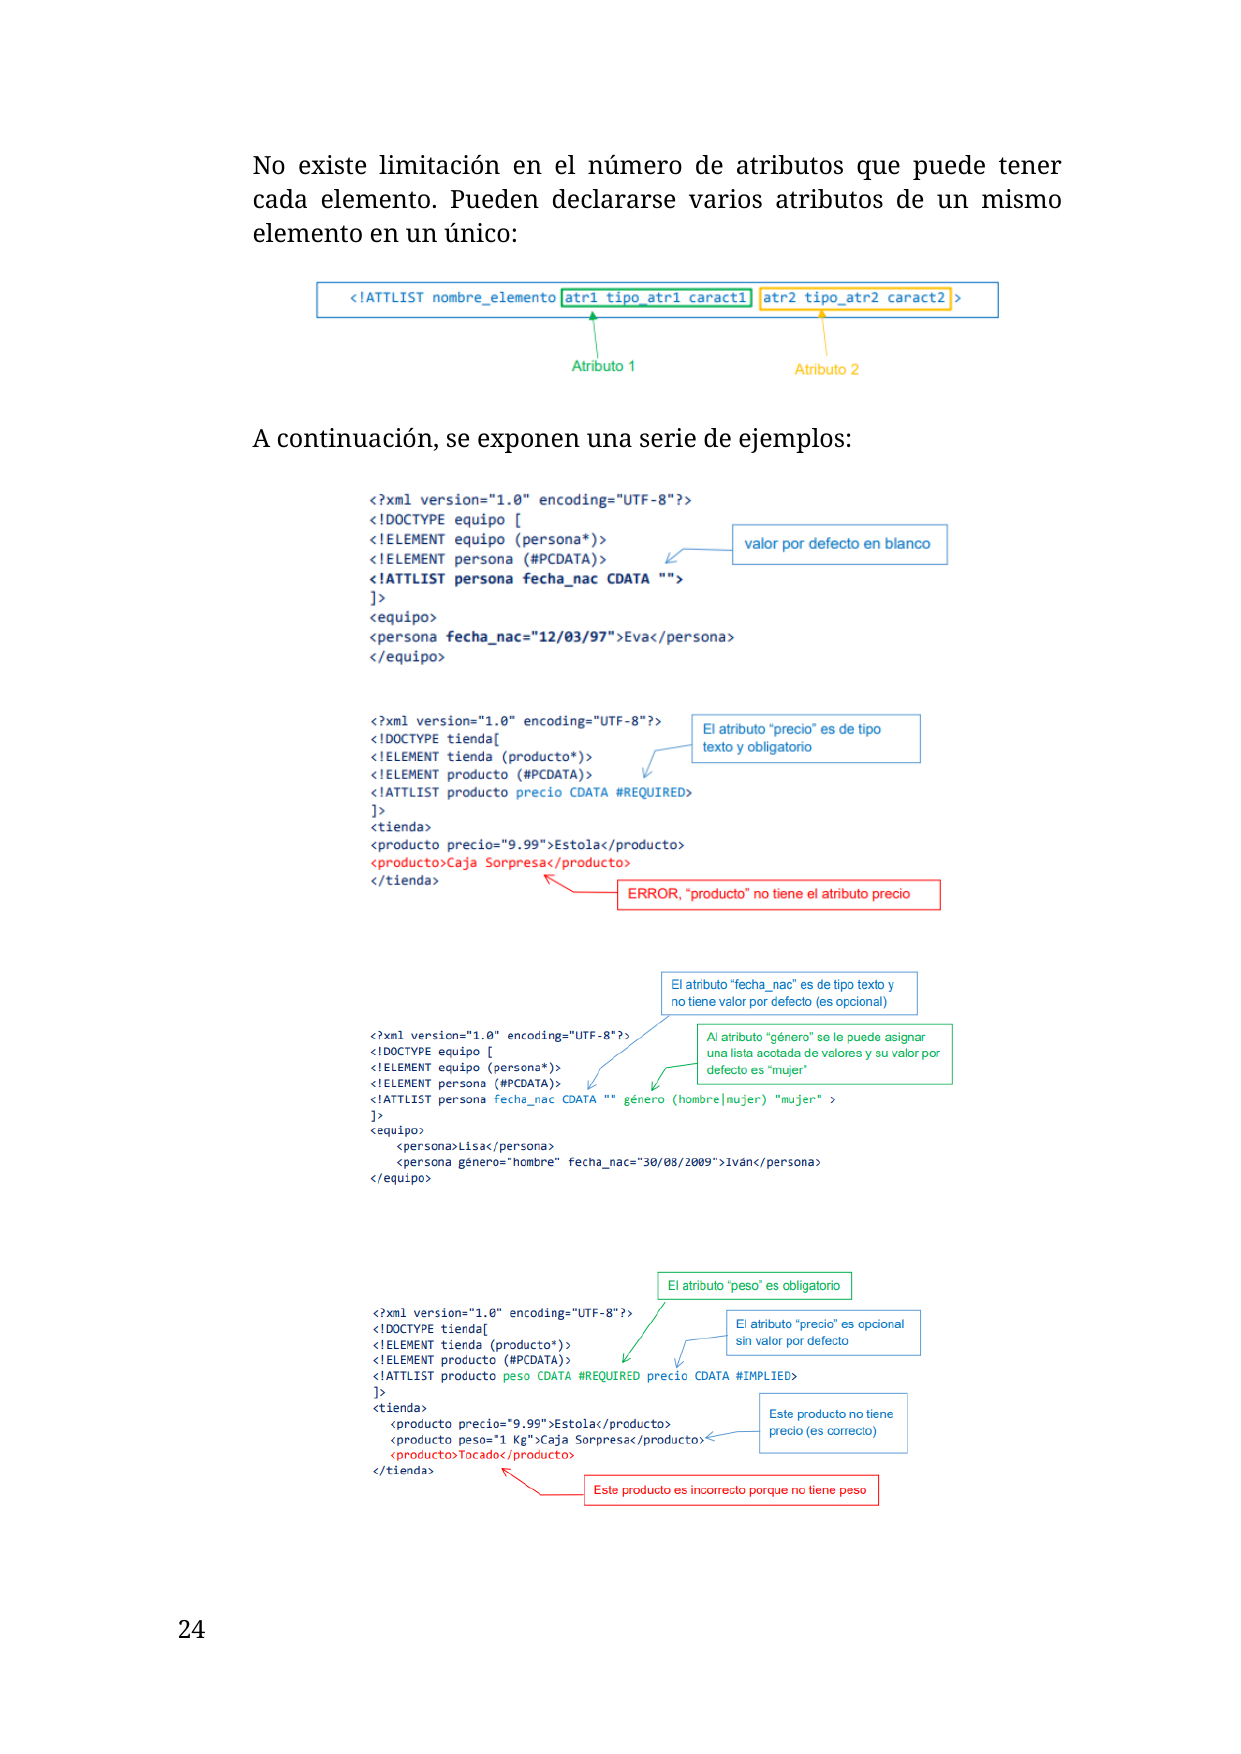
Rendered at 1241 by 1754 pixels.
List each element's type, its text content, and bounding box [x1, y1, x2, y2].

picture [349, 949, 966, 1533]
text No existe limitación en el número de atributos que puede tener cada elemento. Pueden declararse varios atributos de un mismo elemento en un único: [252, 148, 1063, 250]
text A continuación, se exponen una serie de ejemplos: [252, 421, 1063, 455]
picture [352, 471, 963, 680]
picture [351, 696, 964, 933]
picture [307, 266, 1008, 404]
